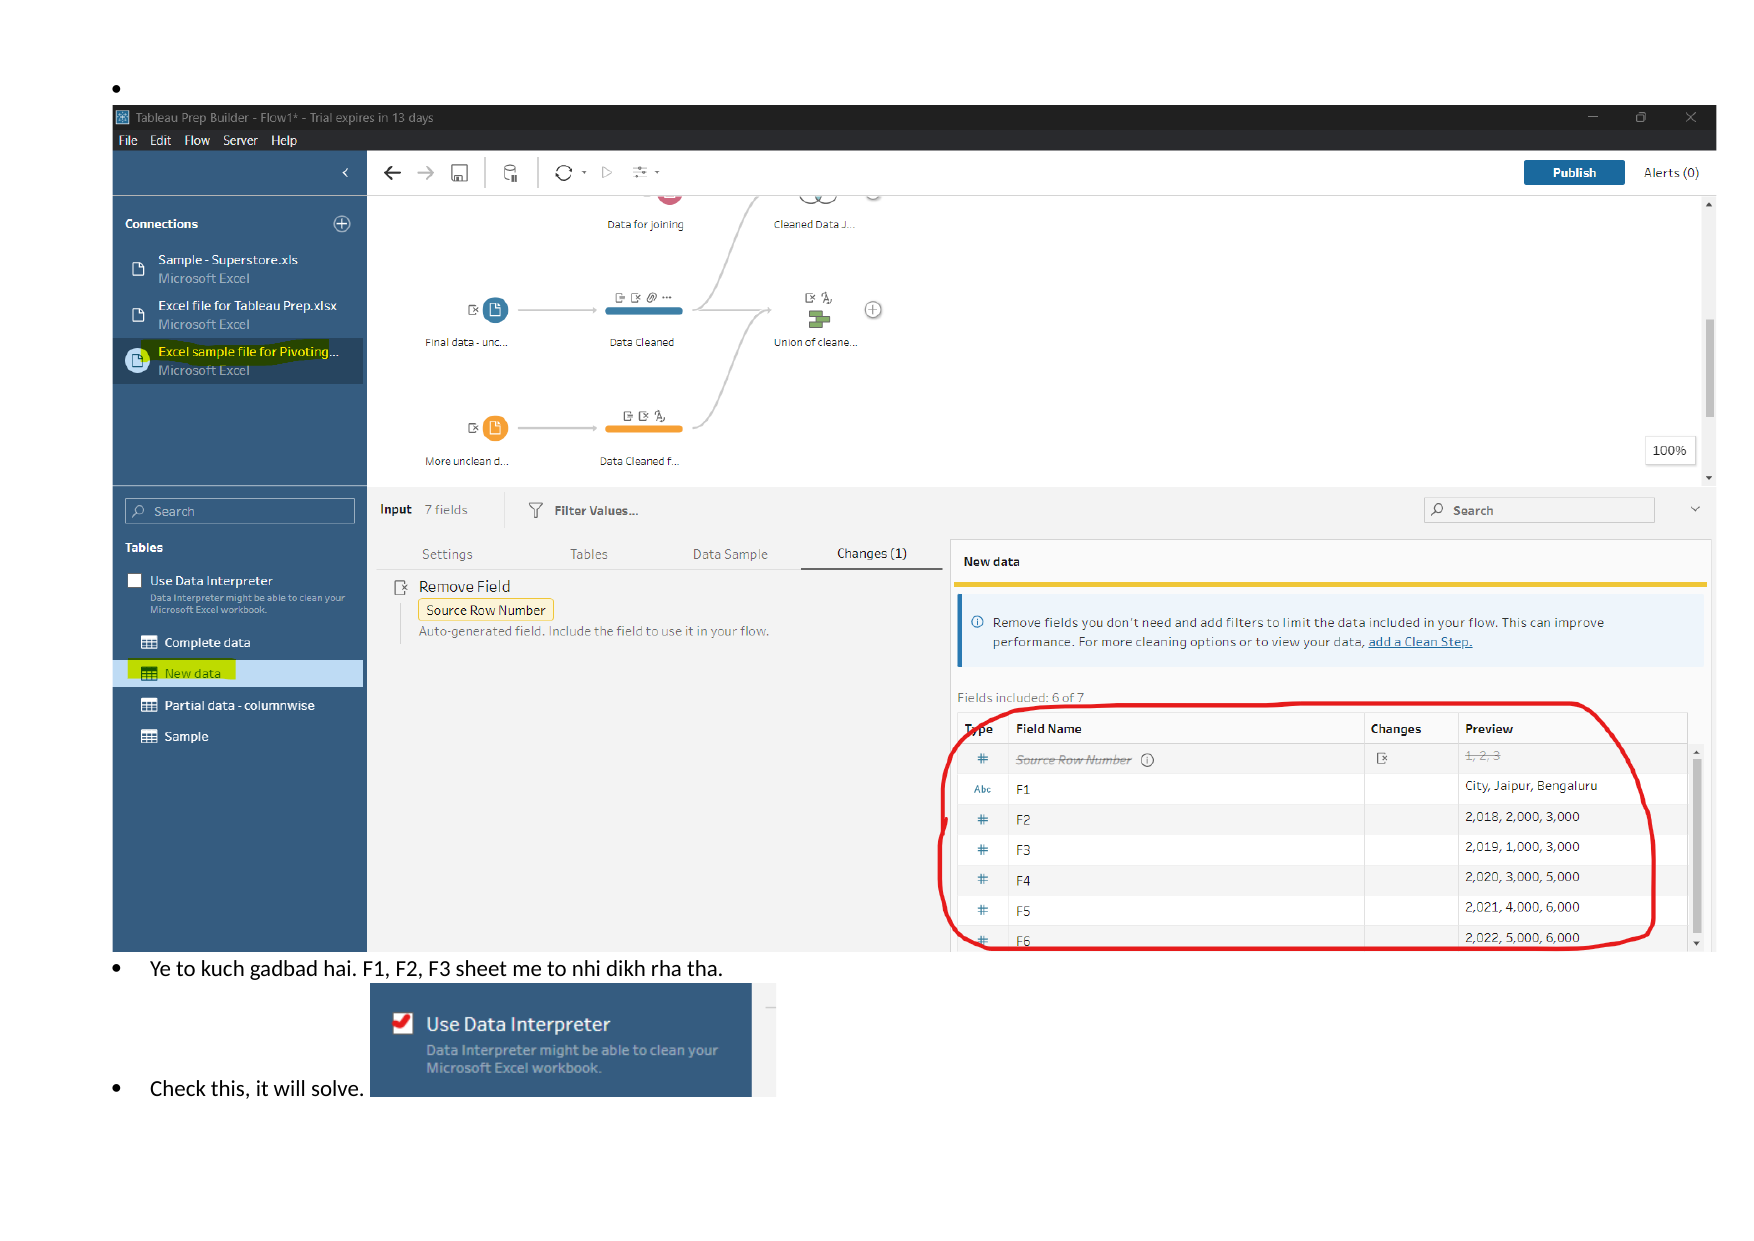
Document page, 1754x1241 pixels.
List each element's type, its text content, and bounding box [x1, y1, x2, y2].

list Check this, it will solve. [112, 984, 1679, 1102]
picture [370, 983, 777, 1097]
list Ye to kuch gadbad hai. F1, F2, F3 sheet me to nhi dikh rha tha. [112, 954, 1679, 982]
picture [112, 105, 1717, 952]
